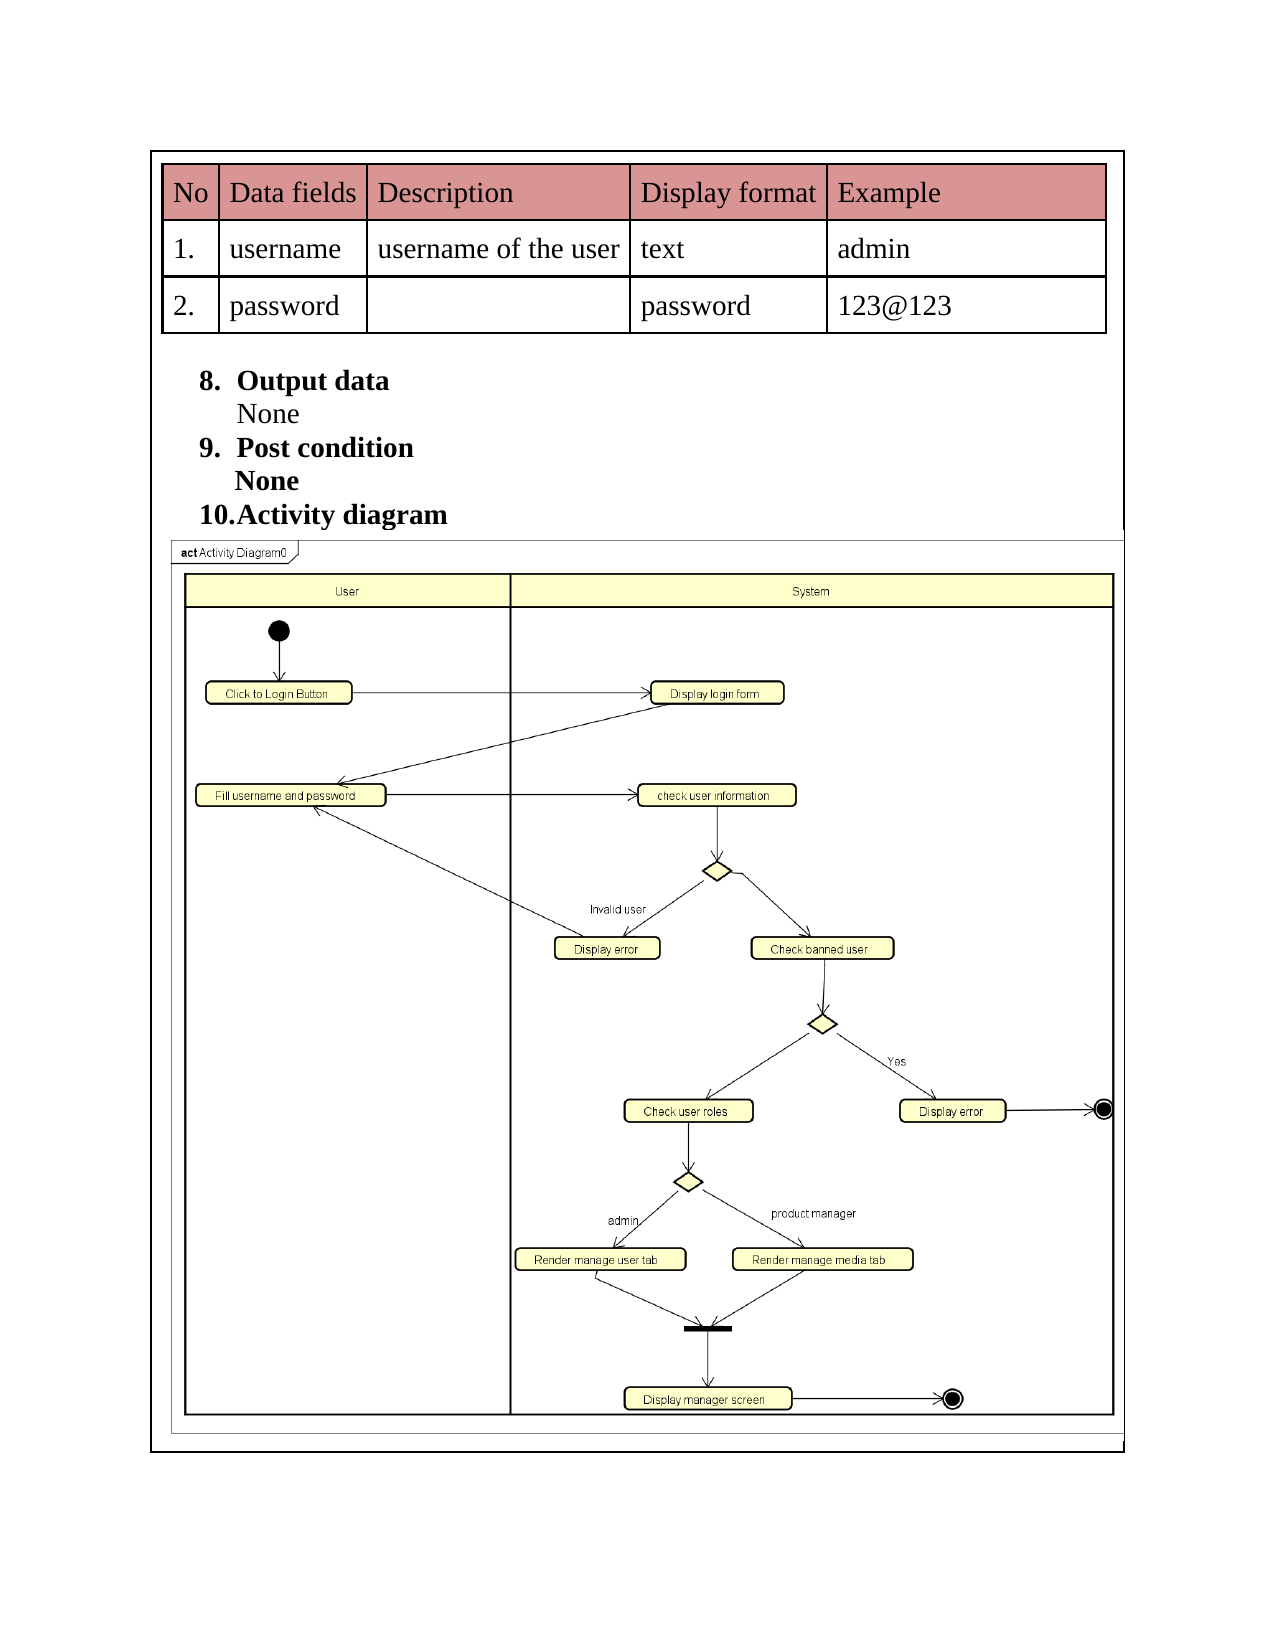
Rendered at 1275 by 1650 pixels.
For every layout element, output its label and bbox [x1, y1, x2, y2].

picture [161, 530, 1124, 1441]
table_header [152, 152, 1123, 1451]
